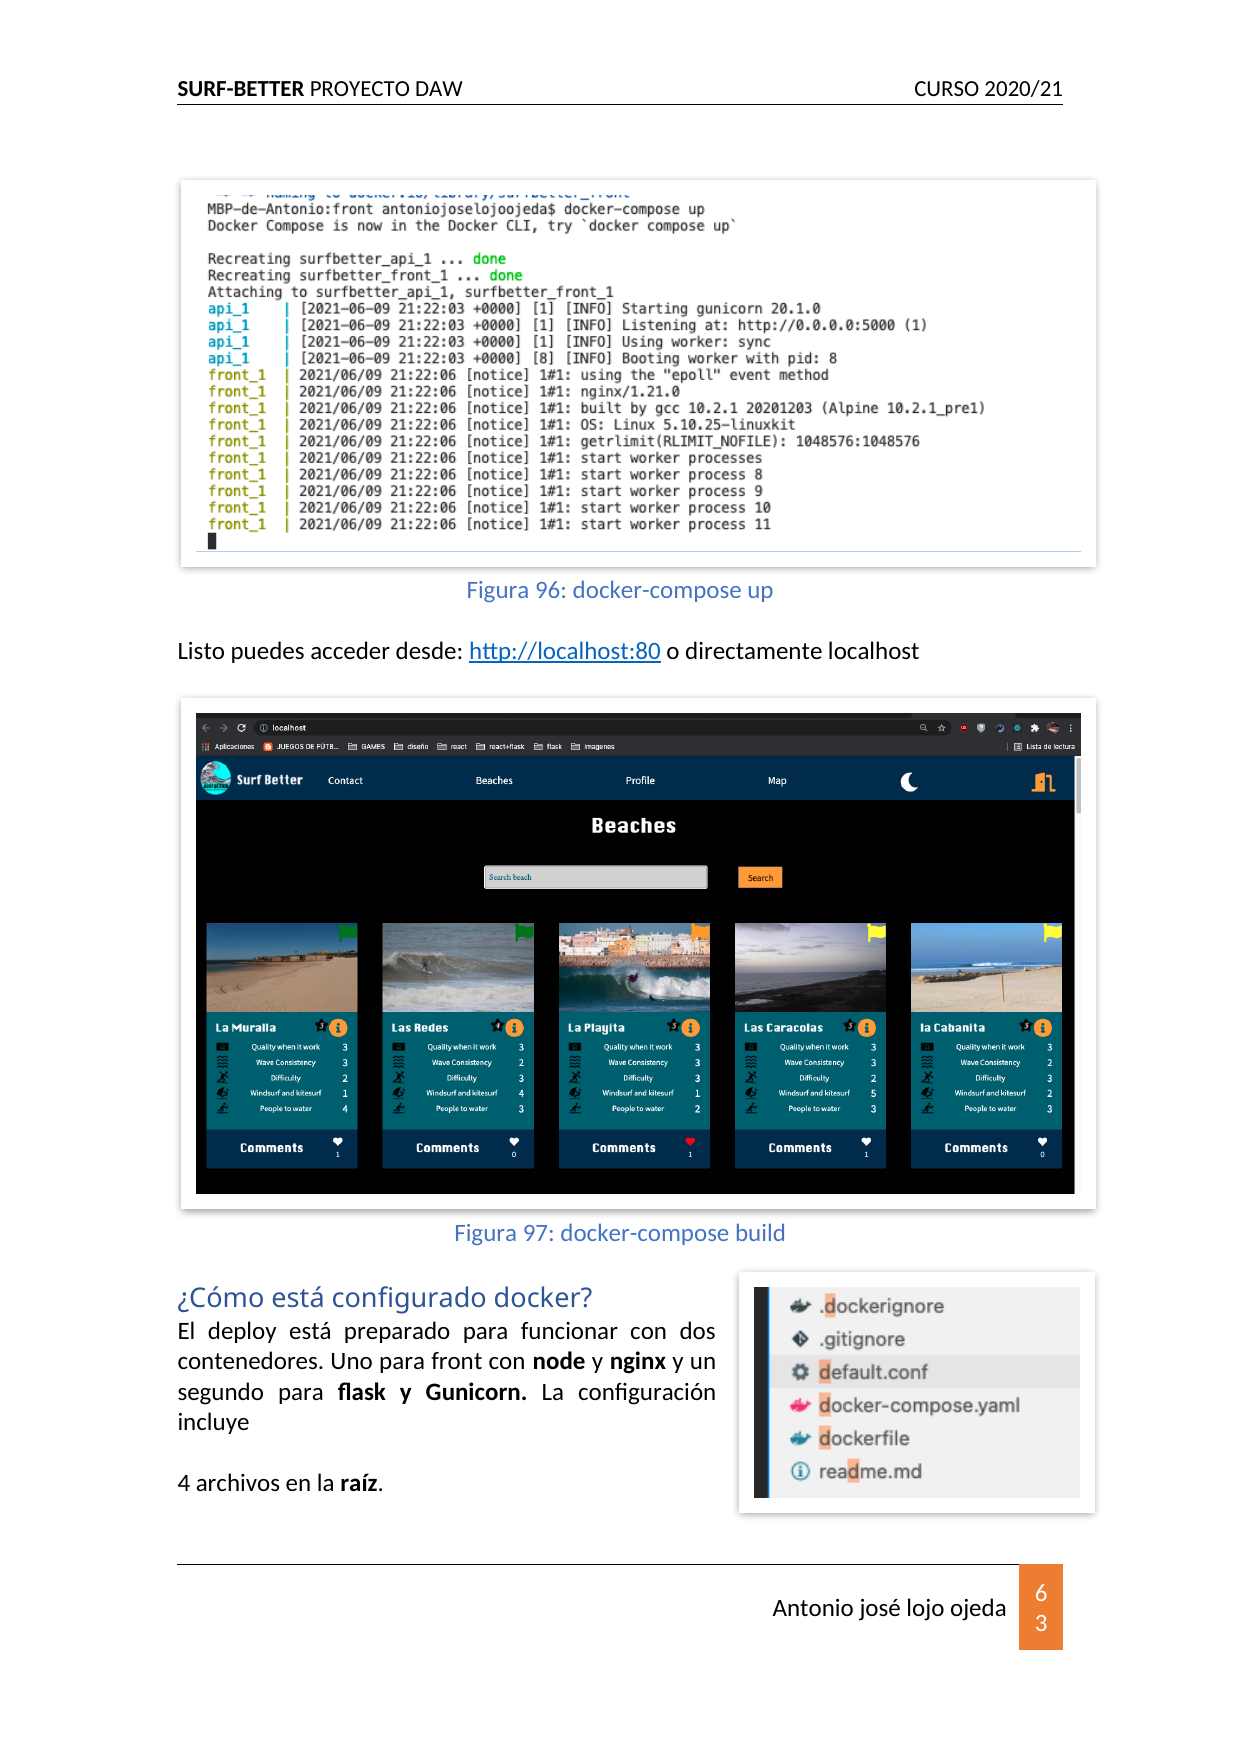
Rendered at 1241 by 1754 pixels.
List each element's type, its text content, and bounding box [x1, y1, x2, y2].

picture [196, 713, 1081, 1194]
text 4 archivos en la raíz. [177, 1468, 734, 1498]
text Listo puedes acceder desde: http://localhost:80 o directamente localhost [177, 635, 1063, 666]
picture [196, 195, 1081, 552]
text Figura 96: docker-compose up [177, 574, 1063, 604]
text El deploy está preparado para funcionar con dos contenedores. Uno para front con node y nginx y un segundo para flask y Gunicorn. La configuración incluye [177, 1315, 734, 1437]
picture [754, 1287, 1080, 1498]
text Figura 97: docker-compose build [177, 1217, 1063, 1248]
text ¿Cómo está configurado docker? [177, 1278, 734, 1315]
